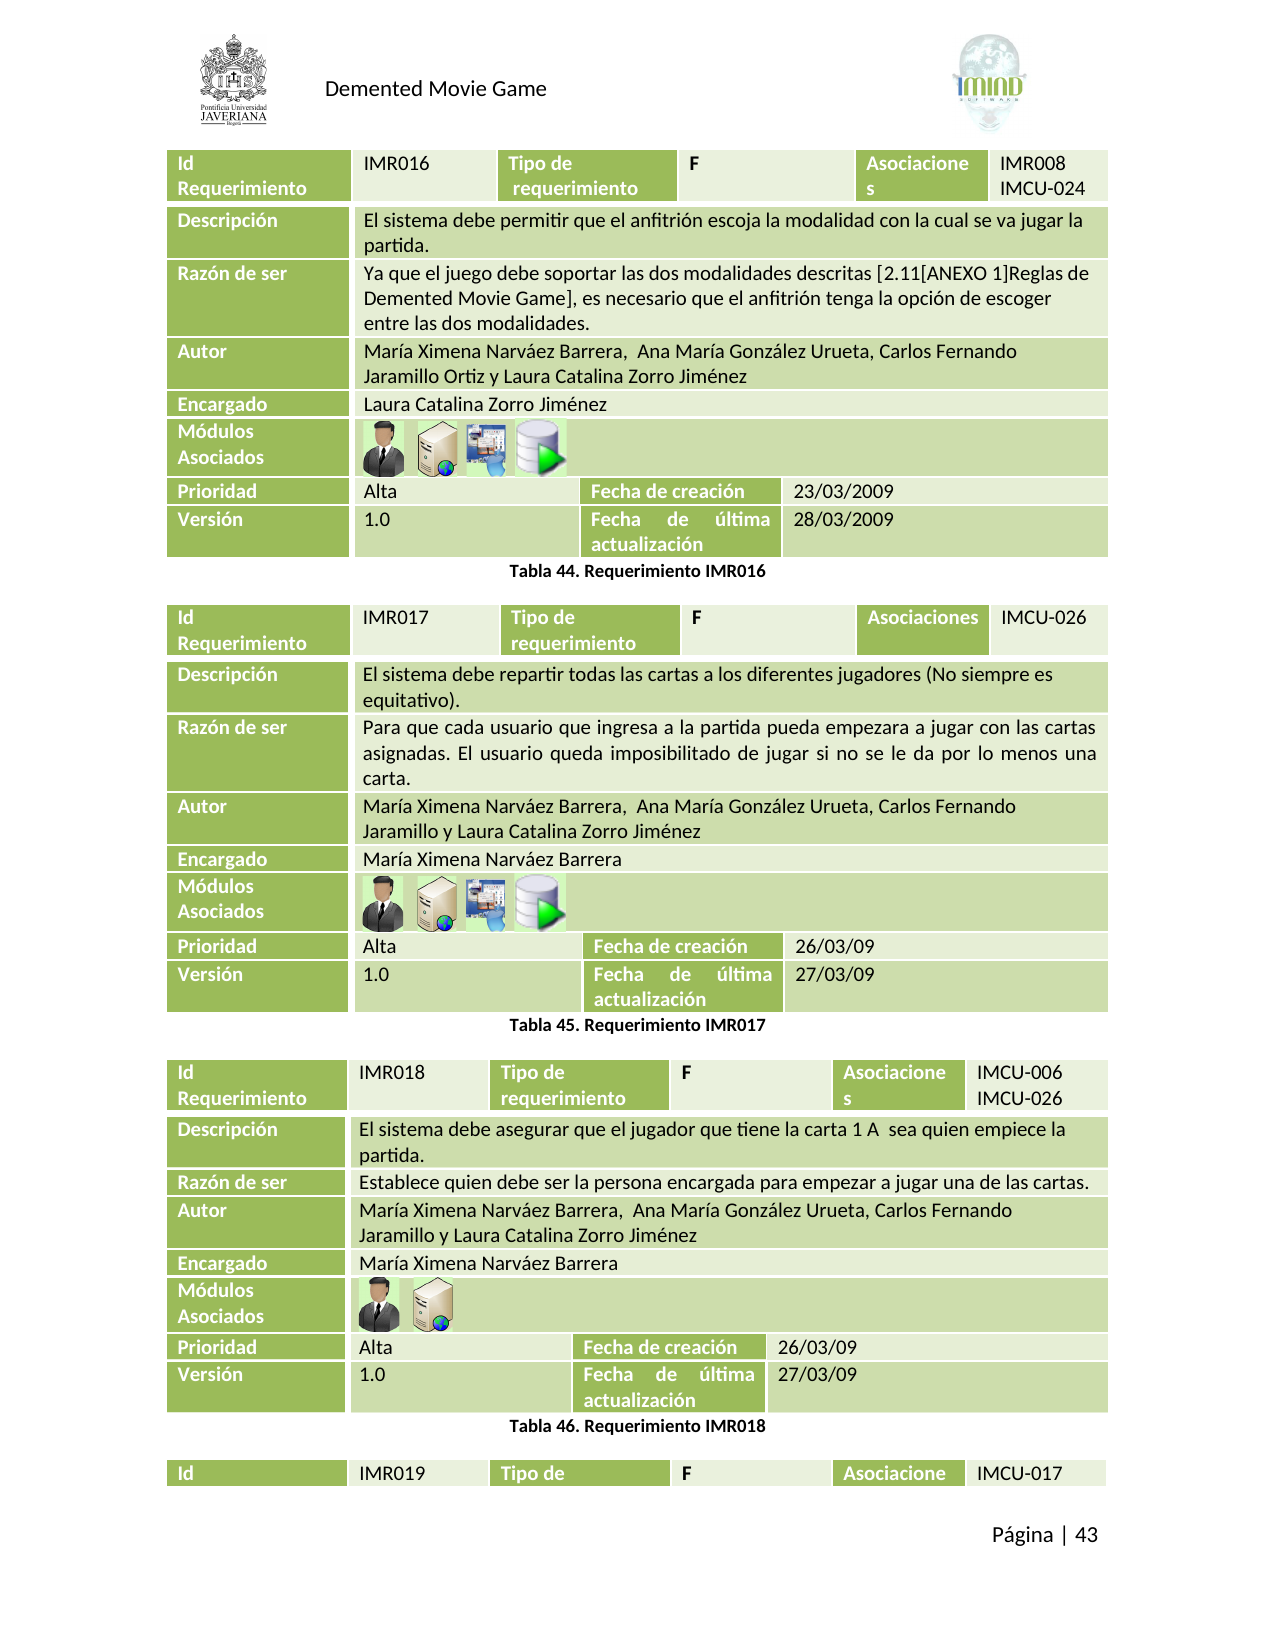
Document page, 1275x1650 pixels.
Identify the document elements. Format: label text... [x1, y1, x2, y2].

table_cell Módulos Asociados [167, 1278, 345, 1332]
table_cell 1.0 [355, 961, 581, 1012]
table_header IMR017 [353, 605, 499, 655]
table_header Id Requerimiento [167, 1460, 347, 1486]
table_header IMR018 [349, 1060, 488, 1110]
table_header F [679, 150, 854, 201]
table_cell Versión [167, 1362, 345, 1412]
table_cell [453, 1278, 1108, 1332]
table_cell Versión [167, 961, 348, 1012]
table_header IMR019 [349, 1460, 488, 1486]
table_cell Descripción [167, 1117, 345, 1167]
table_cell Autor [167, 793, 348, 844]
picture [200, 34, 267, 126]
table_header Tipo de requerimiento [490, 1060, 669, 1110]
table_cell El sistema debe repartir todas las cartas a los diferentes jugadores (No siempre es equitativo). [355, 662, 1108, 712]
table_cell [351, 1278, 358, 1332]
table_cell El sistema debe asegurar que el jugador que tiene la carta 1 A sea quien empiece la partida. [351, 1117, 1108, 1167]
table_cell María Ximena Narváez Barrera, Ana María González Urueta, Carlos Fernando Jaramillo y Laura Catalina Zorro Jiménez [351, 1197, 1108, 1248]
table_cell 27/03/09 [768, 1362, 1108, 1412]
table_header IMCU-017 [967, 1460, 1106, 1486]
table_cell Módulos Asociados [167, 873, 348, 931]
table_cell Para que cada usuario que ingresa a la partida pueda empezara a jugar con las cartas asignadas. El usuario queda imposibilitado de jugar si no se le da por lo menos una carta. [355, 715, 1108, 791]
table_header Asociaciones [857, 605, 989, 655]
table_cell 1.0 [351, 1362, 571, 1412]
picture [466, 879, 505, 932]
table_cell El sistema debe permitir que el anfitrión escoja la modalidad con la cual se va jugar la partida. [355, 207, 1108, 258]
table_cell [567, 419, 1108, 476]
table_header IMCU-026 [991, 605, 1108, 655]
table_cell Descripción [167, 662, 348, 712]
picture [417, 876, 457, 932]
table_header Tipo de requerimiento [498, 150, 677, 201]
table_cell Autor [167, 1197, 345, 1248]
table_header Id Requerimiento [167, 605, 350, 655]
table_cell Fecha de creación [580, 478, 781, 504]
table_header IMR008 IMCU-024 [990, 150, 1108, 201]
text Tabla 44. Requerimiento IMR016 [177, 559, 1098, 582]
table_cell Módulos Asociados [167, 419, 349, 476]
text Tabla 46. Requerimiento IMR018 [177, 1415, 1098, 1437]
table_cell Encargado [167, 1250, 345, 1275]
table_cell 27/03/09 [785, 961, 1108, 1012]
table_header F [672, 1460, 831, 1486]
table_cell Autor [167, 338, 349, 389]
table_cell Fecha de creación [573, 1334, 766, 1359]
table_cell Fecha de última actualización [584, 961, 783, 1012]
picture [951, 34, 1033, 138]
table_cell Alta [351, 1334, 571, 1359]
table_cell 26/03/09 [785, 933, 1108, 959]
table_cell Laura Catalina Zorro Jiménez [355, 391, 1108, 416]
table_cell 28/03/2009 [783, 506, 1108, 557]
table_cell María Ximena Narváez Barrera, Ana María González Urueta, Carlos Fernando Jaramillo y Laura Catalina Zorro Jiménez [355, 793, 1108, 844]
table_header IMR016 [353, 150, 496, 201]
table_cell Establece quien debe ser la persona encargada para empezar a jugar una de las cartas. [351, 1170, 1108, 1195]
table_cell [355, 873, 514, 931]
table_cell [400, 1278, 413, 1332]
table_header IMCU-006 IMCU-026 [967, 1060, 1108, 1110]
table_cell Prioridad [167, 1334, 345, 1359]
table_cell Fecha de última actualización [581, 506, 781, 557]
table_cell 1.0 [355, 506, 579, 557]
table_cell María Ximena Narváez Barrera, Ana María González Urueta, Carlos Fernando Jaramillo Ortiz y Laura Catalina Zorro Jiménez [355, 338, 1108, 389]
table_cell 23/03/2009 [783, 478, 1108, 504]
picture [466, 424, 506, 477]
table_cell Prioridad [167, 478, 349, 504]
table_cell [566, 873, 1108, 931]
table_cell [355, 419, 515, 476]
table_header F [671, 1060, 831, 1110]
picture [358, 1277, 400, 1332]
picture [515, 418, 567, 477]
picture [362, 876, 404, 932]
table_cell Razón de ser [167, 715, 348, 791]
table_cell Alta [355, 478, 579, 504]
table_header Tipo de requerimiento [501, 605, 680, 655]
table_header Asociaciones [833, 1460, 965, 1486]
table_cell Fecha de última actualización [573, 1362, 765, 1412]
table_cell Razón de ser [167, 260, 349, 336]
picture [514, 873, 566, 932]
table_cell Alta [355, 933, 582, 959]
table_cell Versión [167, 506, 349, 557]
table_cell María Ximena Narváez Barrera [351, 1250, 1108, 1275]
picture [418, 421, 458, 477]
picture [363, 421, 404, 477]
table_cell Encargado [167, 846, 348, 871]
text Tabla 45. Requerimiento IMR017 [177, 1014, 1098, 1037]
table_cell Encargado [167, 391, 349, 416]
table_cell Prioridad [167, 933, 348, 959]
table_cell 26/03/09 [767, 1334, 1108, 1359]
table_cell Razón de ser [167, 1170, 345, 1195]
picture [413, 1277, 453, 1332]
table_header F [682, 605, 855, 655]
table_header Id Requerimiento [167, 1060, 347, 1110]
table_header Asociaciones [833, 1060, 965, 1110]
table_cell Descripción [167, 207, 349, 258]
table_header Tipo de requerimiento [490, 1460, 670, 1486]
table_header Asociaciones [856, 150, 988, 201]
table_cell María Ximena Narváez Barrera [355, 846, 1108, 871]
table_header Id Requerimiento [167, 150, 351, 201]
table_cell Fecha de creación [583, 933, 783, 959]
